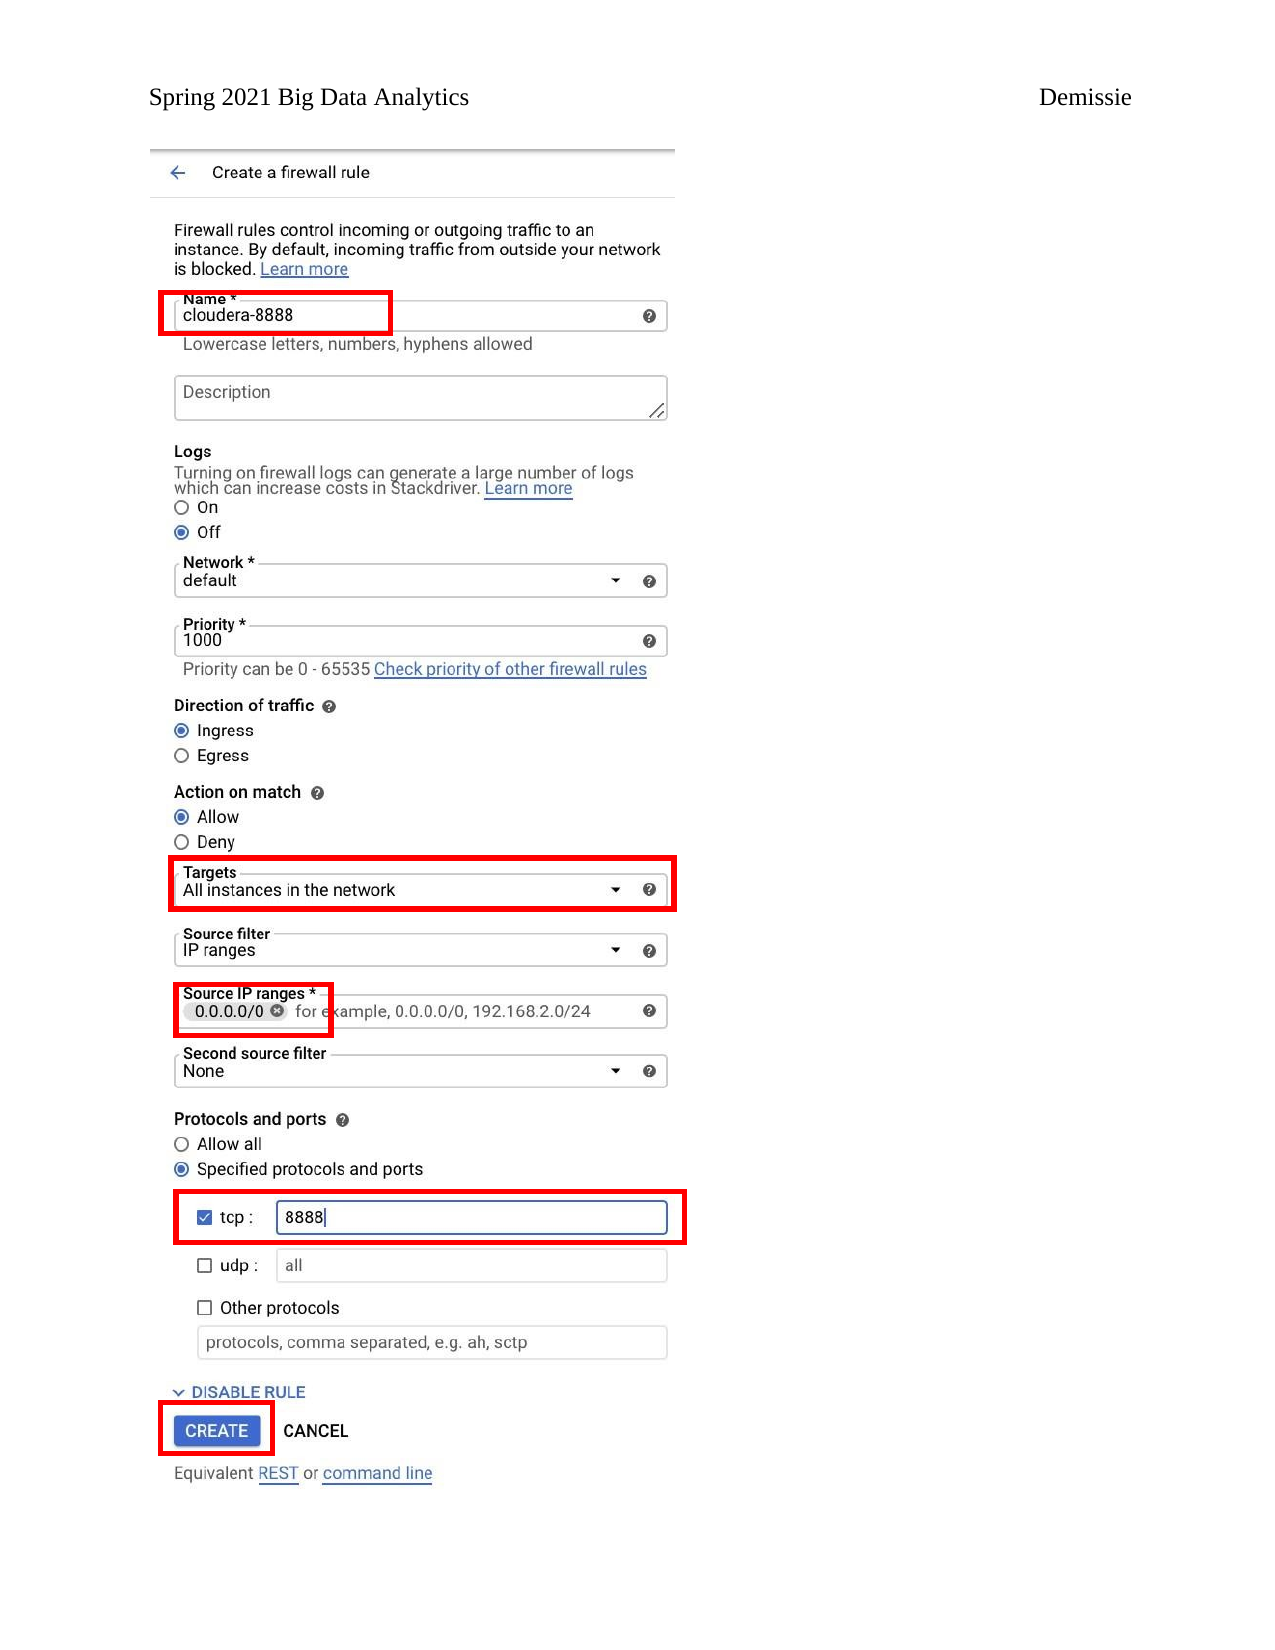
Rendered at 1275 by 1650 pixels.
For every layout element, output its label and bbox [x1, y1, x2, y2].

picture [179, 1194, 675, 1240]
picture [174, 861, 671, 906]
picture [150, 149, 684, 1505]
